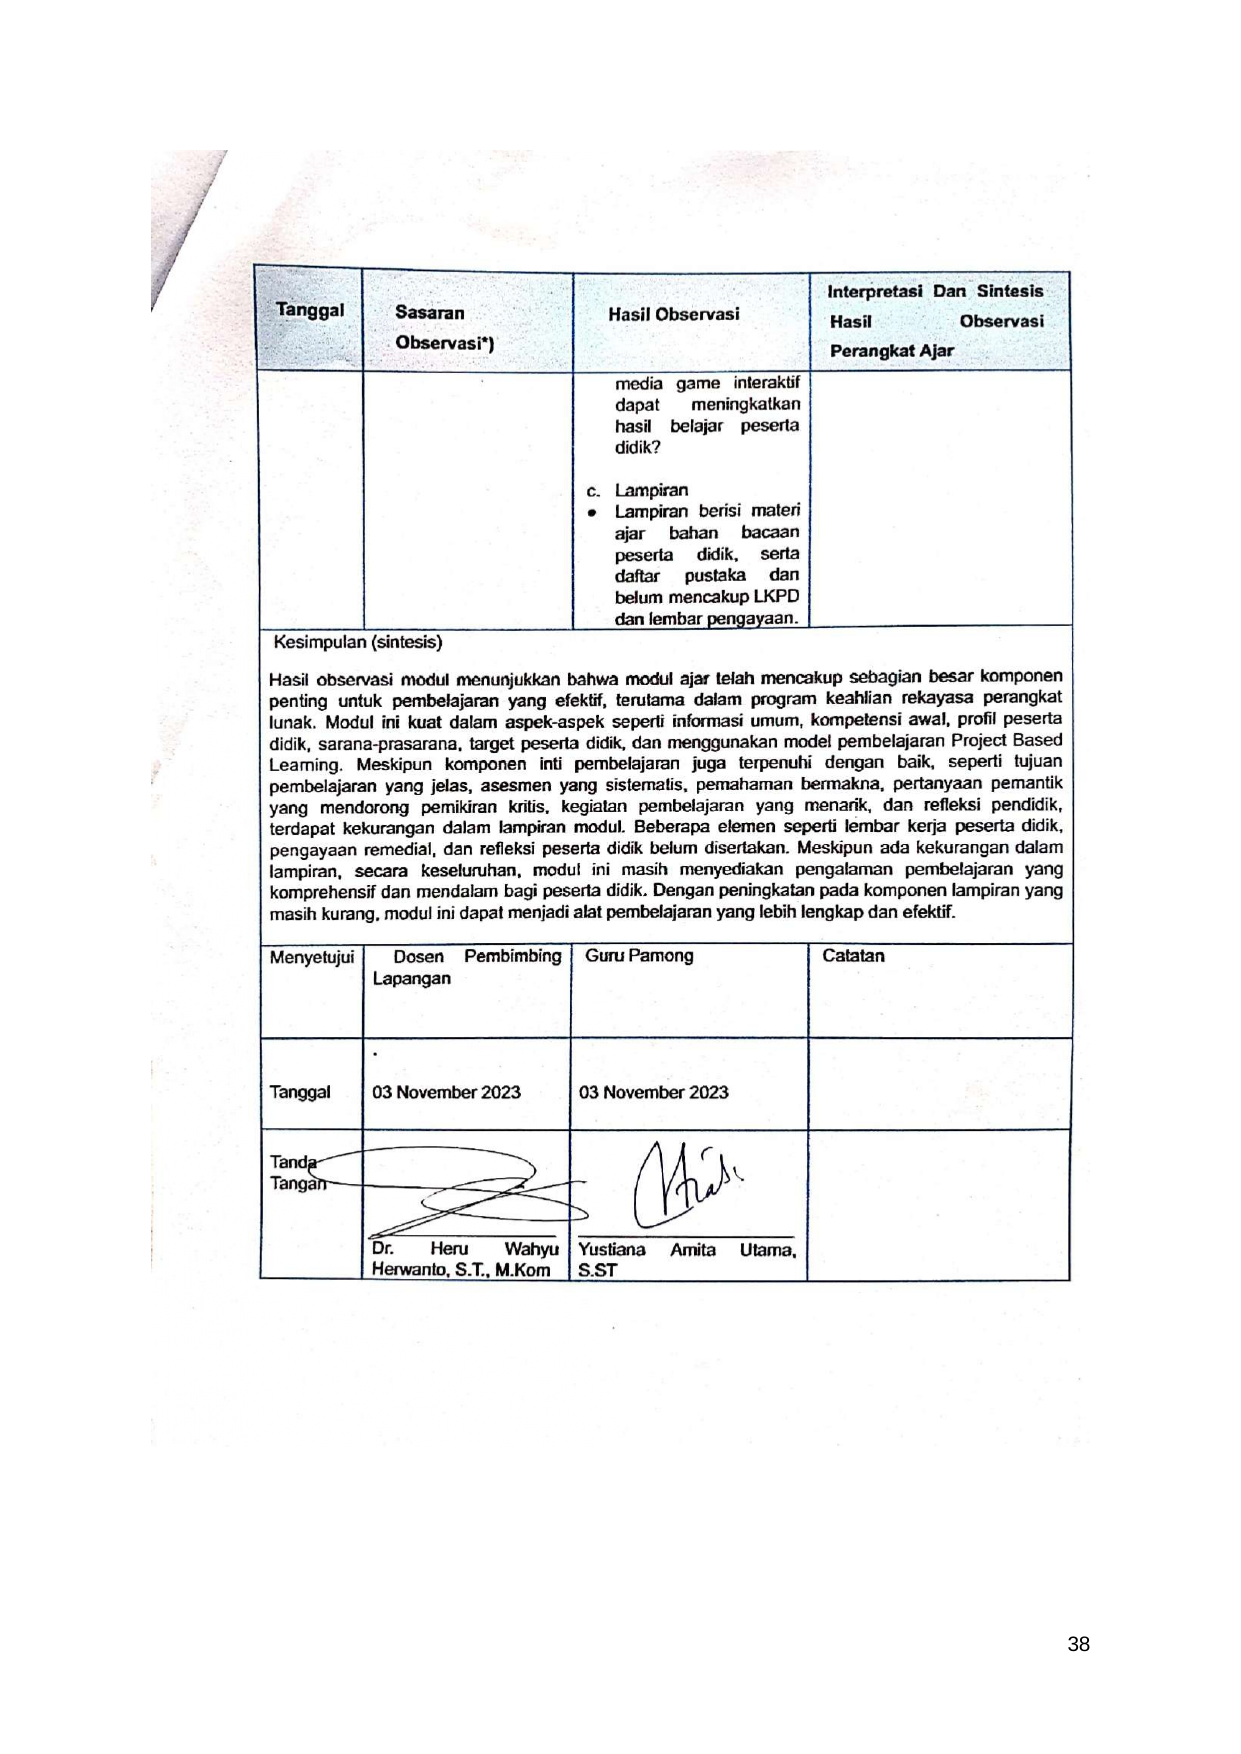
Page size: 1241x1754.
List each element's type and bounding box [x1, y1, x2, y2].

picture [150, 150, 1091, 1447]
